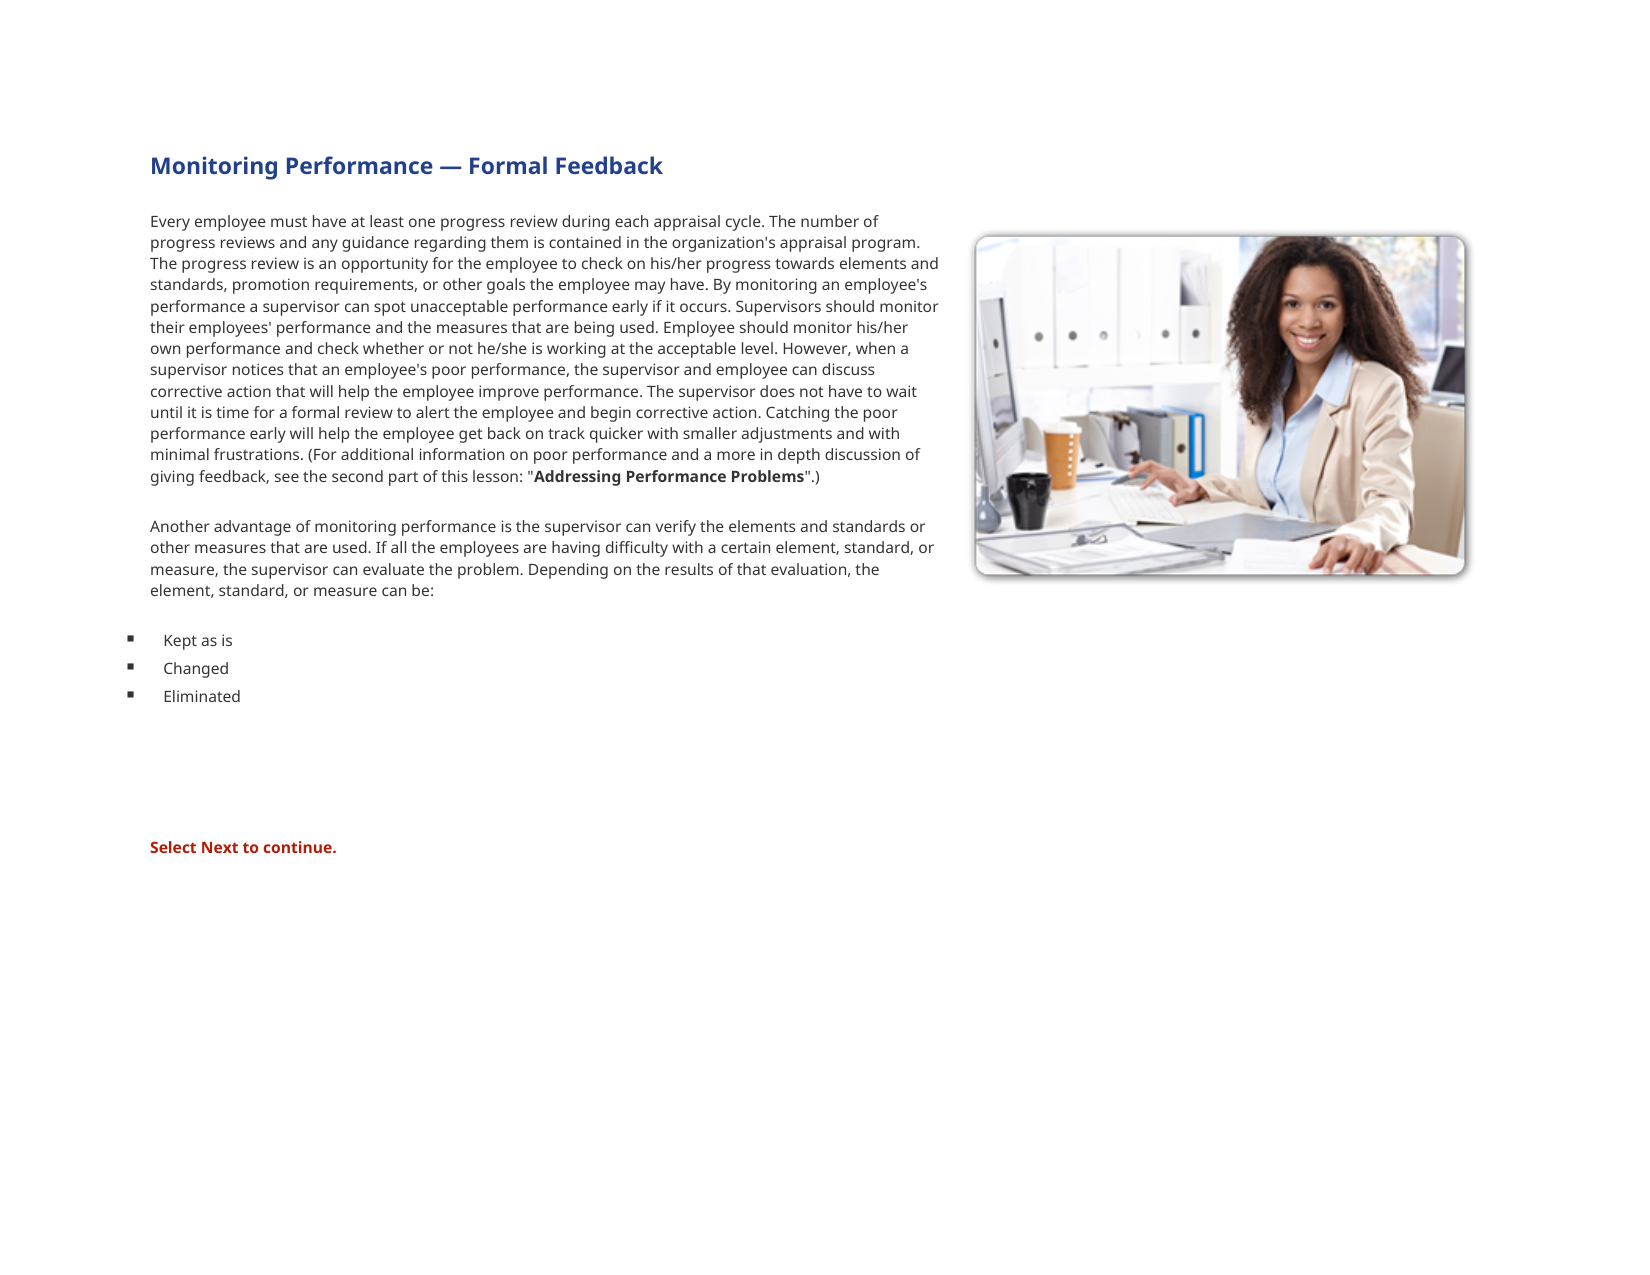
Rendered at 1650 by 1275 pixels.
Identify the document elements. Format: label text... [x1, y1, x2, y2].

text Select Next to continue. [150, 837, 1500, 858]
text Every employee must have at least one progress review during each appraisal cycle. The number of progress reviews and any guidance regarding them is contained in the organization's appraisal program. The progress review is an opportunity for the employee to check on his/her progress towards elements and standards, promotion requirements, or other goals the employee may have. By monitoring an employee's performance a supervisor can spot unacceptable performance early if it occurs. Supervisors should monitor their employees' performance and the measures that are being used. Employee should monitor his/her own performance and check whether or not he/she is working at the acceptable level. However, when a supervisor notices that an employee's poor performance, the supervisor and employee can discuss corrective action that will help the employee improve performance. The supervisor does not have to wait until it is time for a formal review to alert the employee and begin corrective action. Catching the poor performance early will help the employee get back on track quicker with smaller adjustments and with minimal frustrations. (For additional information on poor performance and a more in depth discussion of giving feedback, see the second part of this lesson: "Addressing Performance Problems".) [150, 210, 942, 487]
list Eliminated [126, 686, 1500, 707]
list Kept as is [126, 630, 1500, 651]
text Monitoring Performance — Formal Feedback [150, 150, 1500, 181]
text Another advantage of monitoring performance is the supervisor can verify the elements and standards or other measures that are used. If all the employees are having difficulty with a certain element, standard, or measure, the supervisor can evaluate the problem. Depending on the results of that evaluation, the element, standard, or measure can be: [150, 516, 942, 601]
list Changed [126, 658, 1500, 679]
picture [942, 210, 1500, 606]
